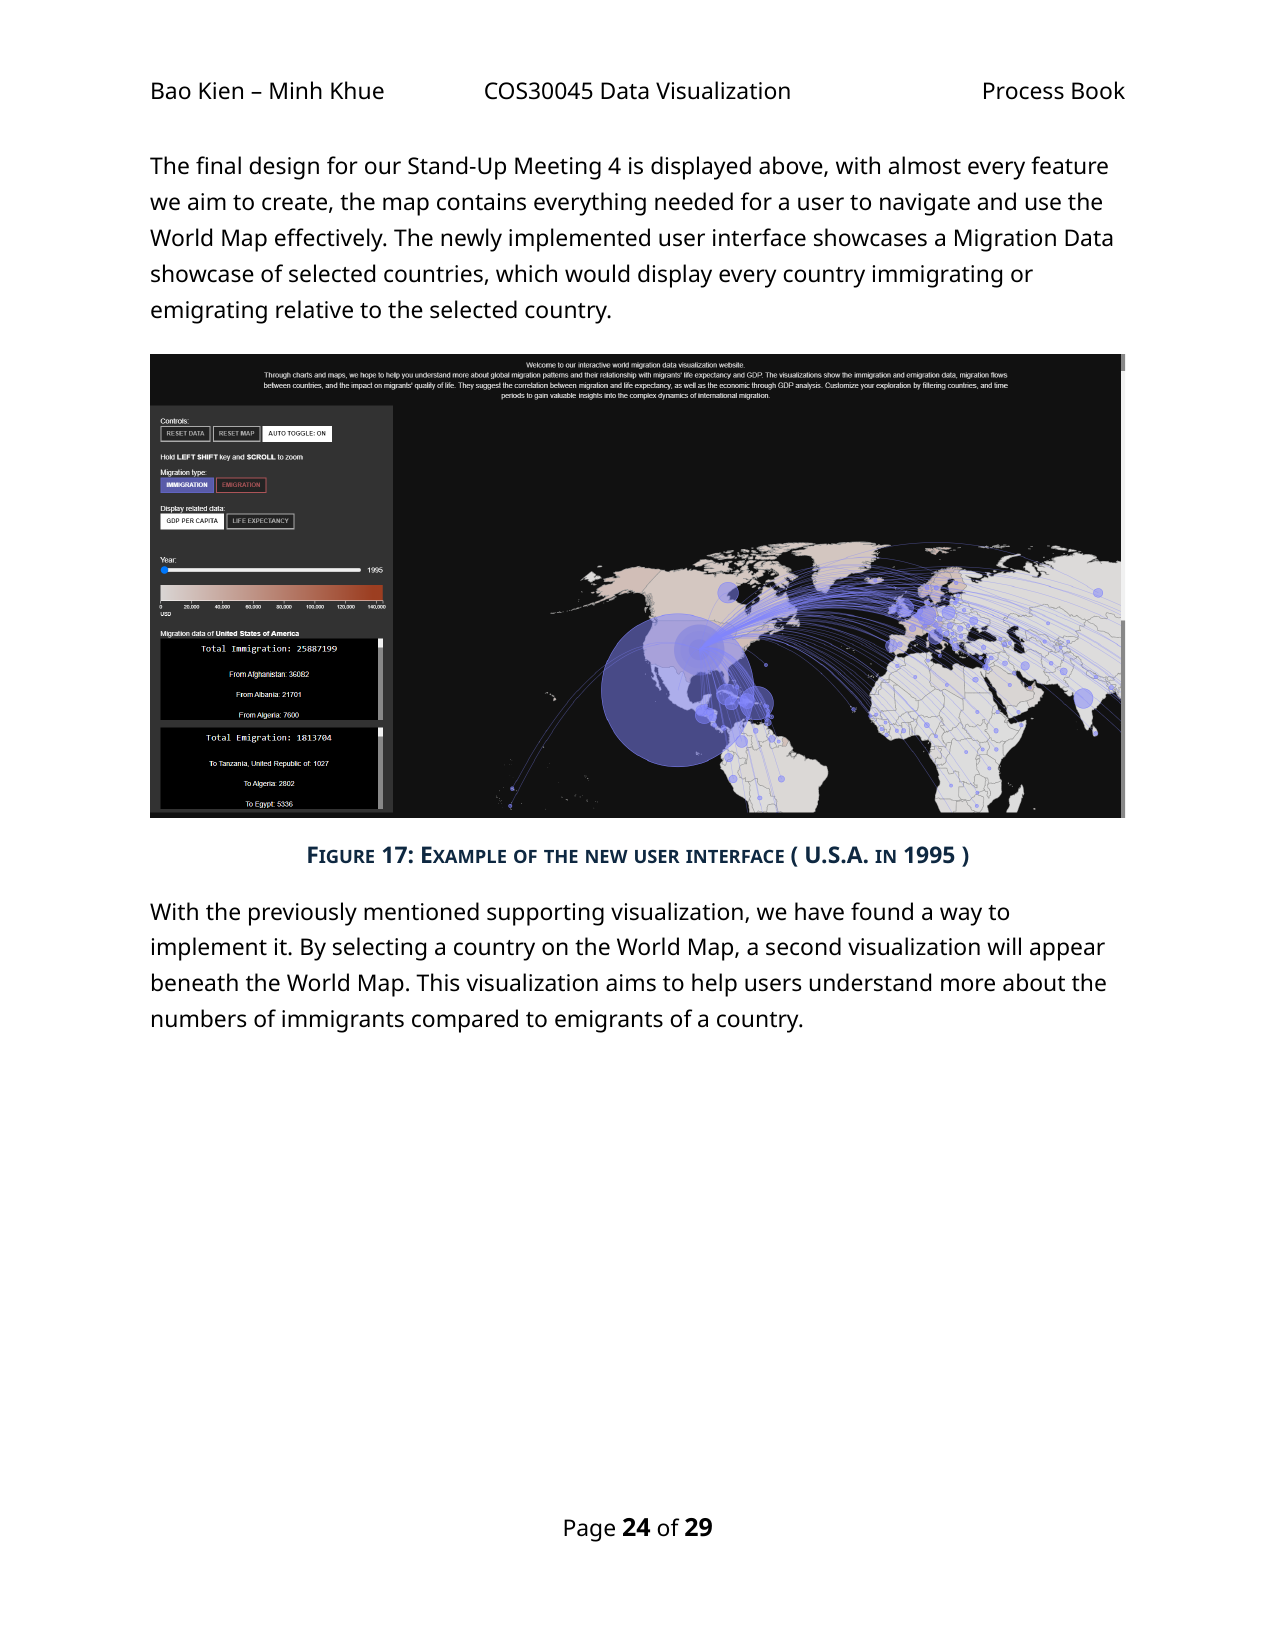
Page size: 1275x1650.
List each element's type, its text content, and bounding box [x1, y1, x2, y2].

text The final design for our Stand-Up Meeting 4 is displayed above, with almost every feature we aim to create, the map contains everything needed for a user to navigate and use the World Map effectively. The newly implemented user interface showcases a Migration Data showcase of selected countries, which would display every country immigrating or emigrating relative to the selected country. [150, 150, 1125, 325]
picture [150, 354, 1125, 818]
text With the previously mentioned supporting visualization, we have found a way to implement it. By selecting a country on the World Map, a second visualization will appear beneath the World Map. This visualization aims to help users understand more about the numbers of immigrants compared to emigrants of a country. [150, 895, 1125, 1034]
